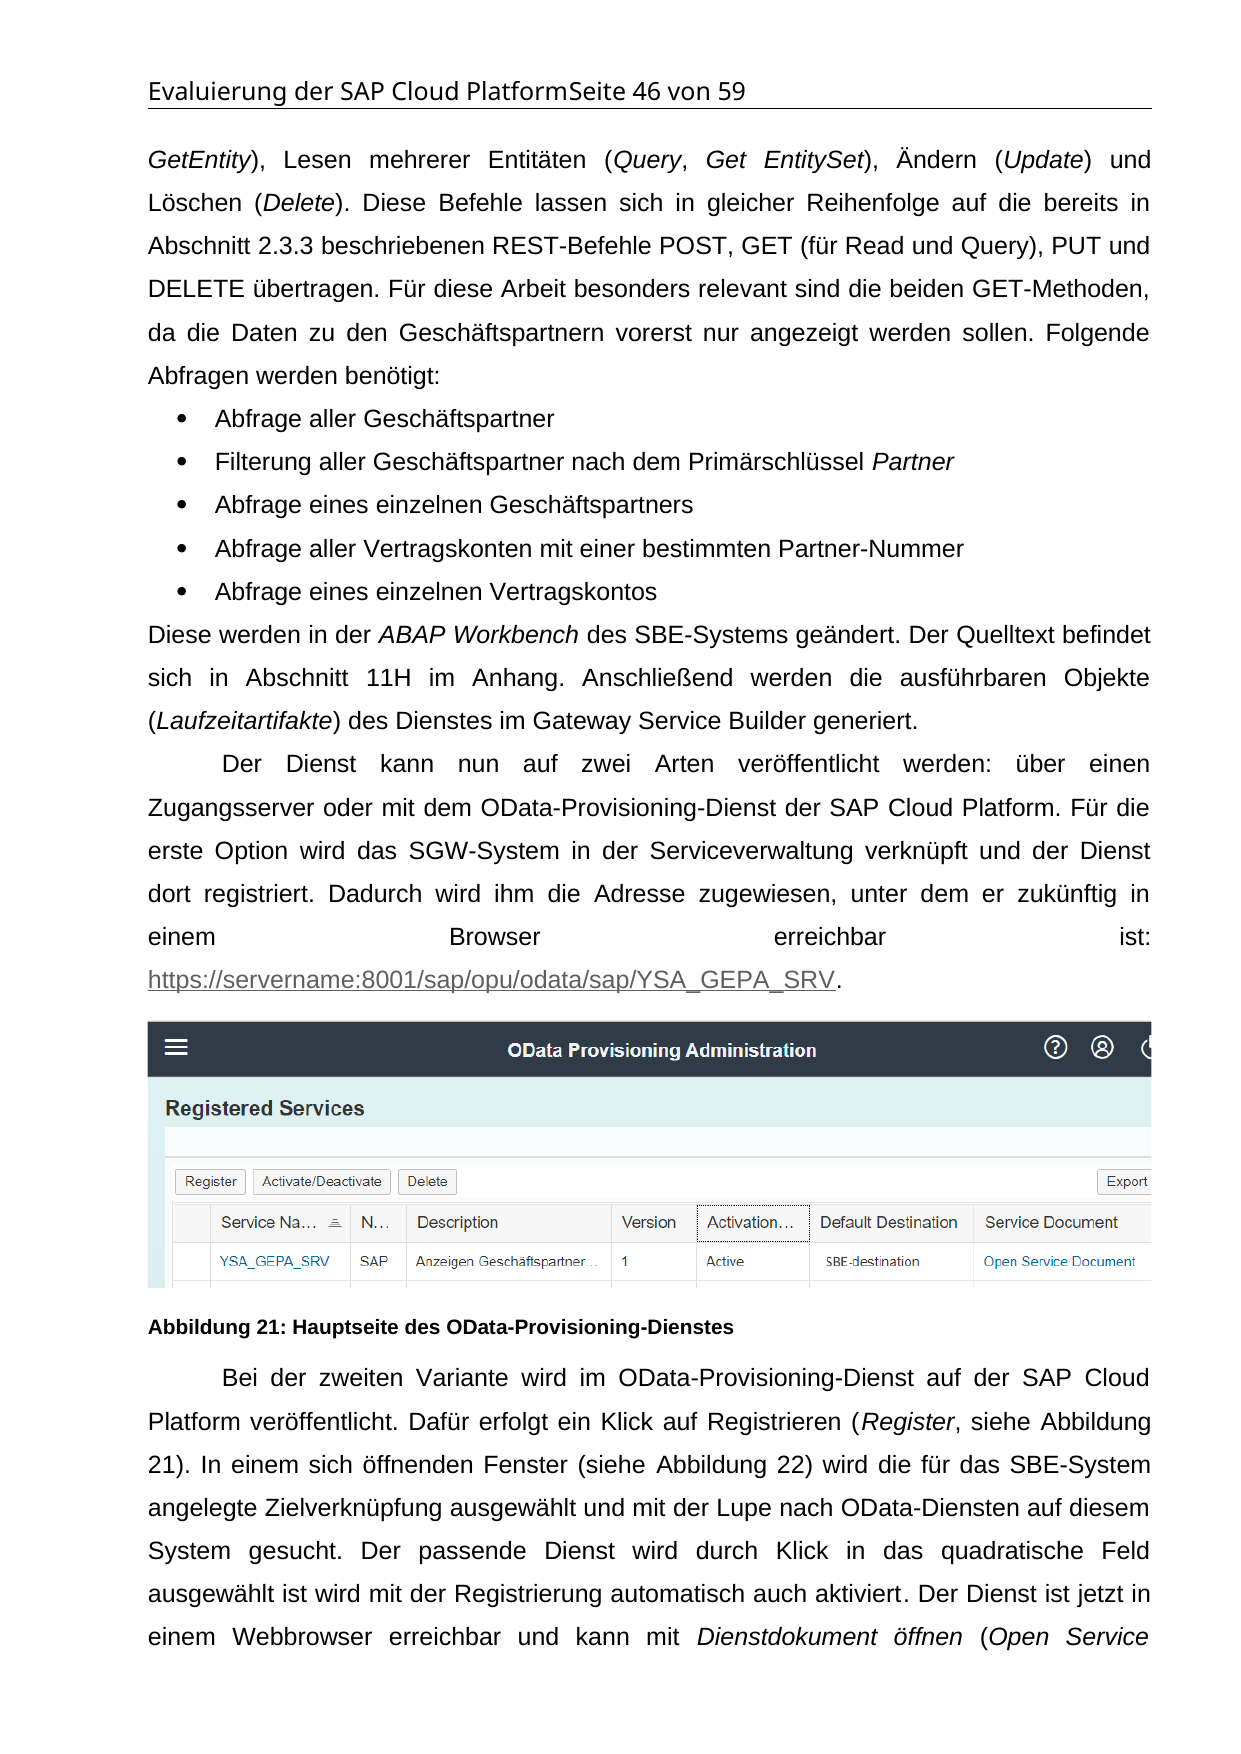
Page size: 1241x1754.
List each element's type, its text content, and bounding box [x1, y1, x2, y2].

list Abfrage eines einzelnen Vertragskontos [177, 577, 1152, 606]
list Abfrage aller Vertragskonten mit einer bestimmten Partner-Nummer [177, 533, 1152, 562]
list Filterung aller Geschäftspartner nach dem Primärschlüssel Partner [177, 447, 1152, 476]
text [148, 145, 1152, 389]
picture [147, 1020, 1152, 1288]
text Abbildung 21: Hauptseite des OData-Provisioning-Dienstes [148, 1288, 1152, 1338]
list Abfrage eines einzelnen Geschäftspartners [177, 490, 1152, 519]
list Abfrage aller Geschäftspartner [177, 404, 1152, 433]
text Der Dienst kann nun auf zwei Arten veröffentlicht werden: über einen Zugangsserver oder mit dem OData-Provisioning-Dienst der SAP Cloud Platform. Für die erste Option wird das SGW-System in der Serviceverwaltung verknüpft und der Dienst dort registriert. Dadurch wird ihm die Adresse zugewiesen, unter dem er zukünftig in einem Browser erreichbar ist: https://servername:8001/sap/opu/odata/sap/YSA_GEPA_SRV. [148, 749, 1152, 994]
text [148, 1363, 1152, 1651]
text Diese werden in der ABAP Workbench des SBE-Systems geändert. Der Quelltext befindet sich in Abschnitt 11H im Anhang. Anschließend werden die ausführbaren Objekte (Laufzeitartifakte) des Dienstes im Gateway Service Builder generiert. [148, 620, 1152, 735]
